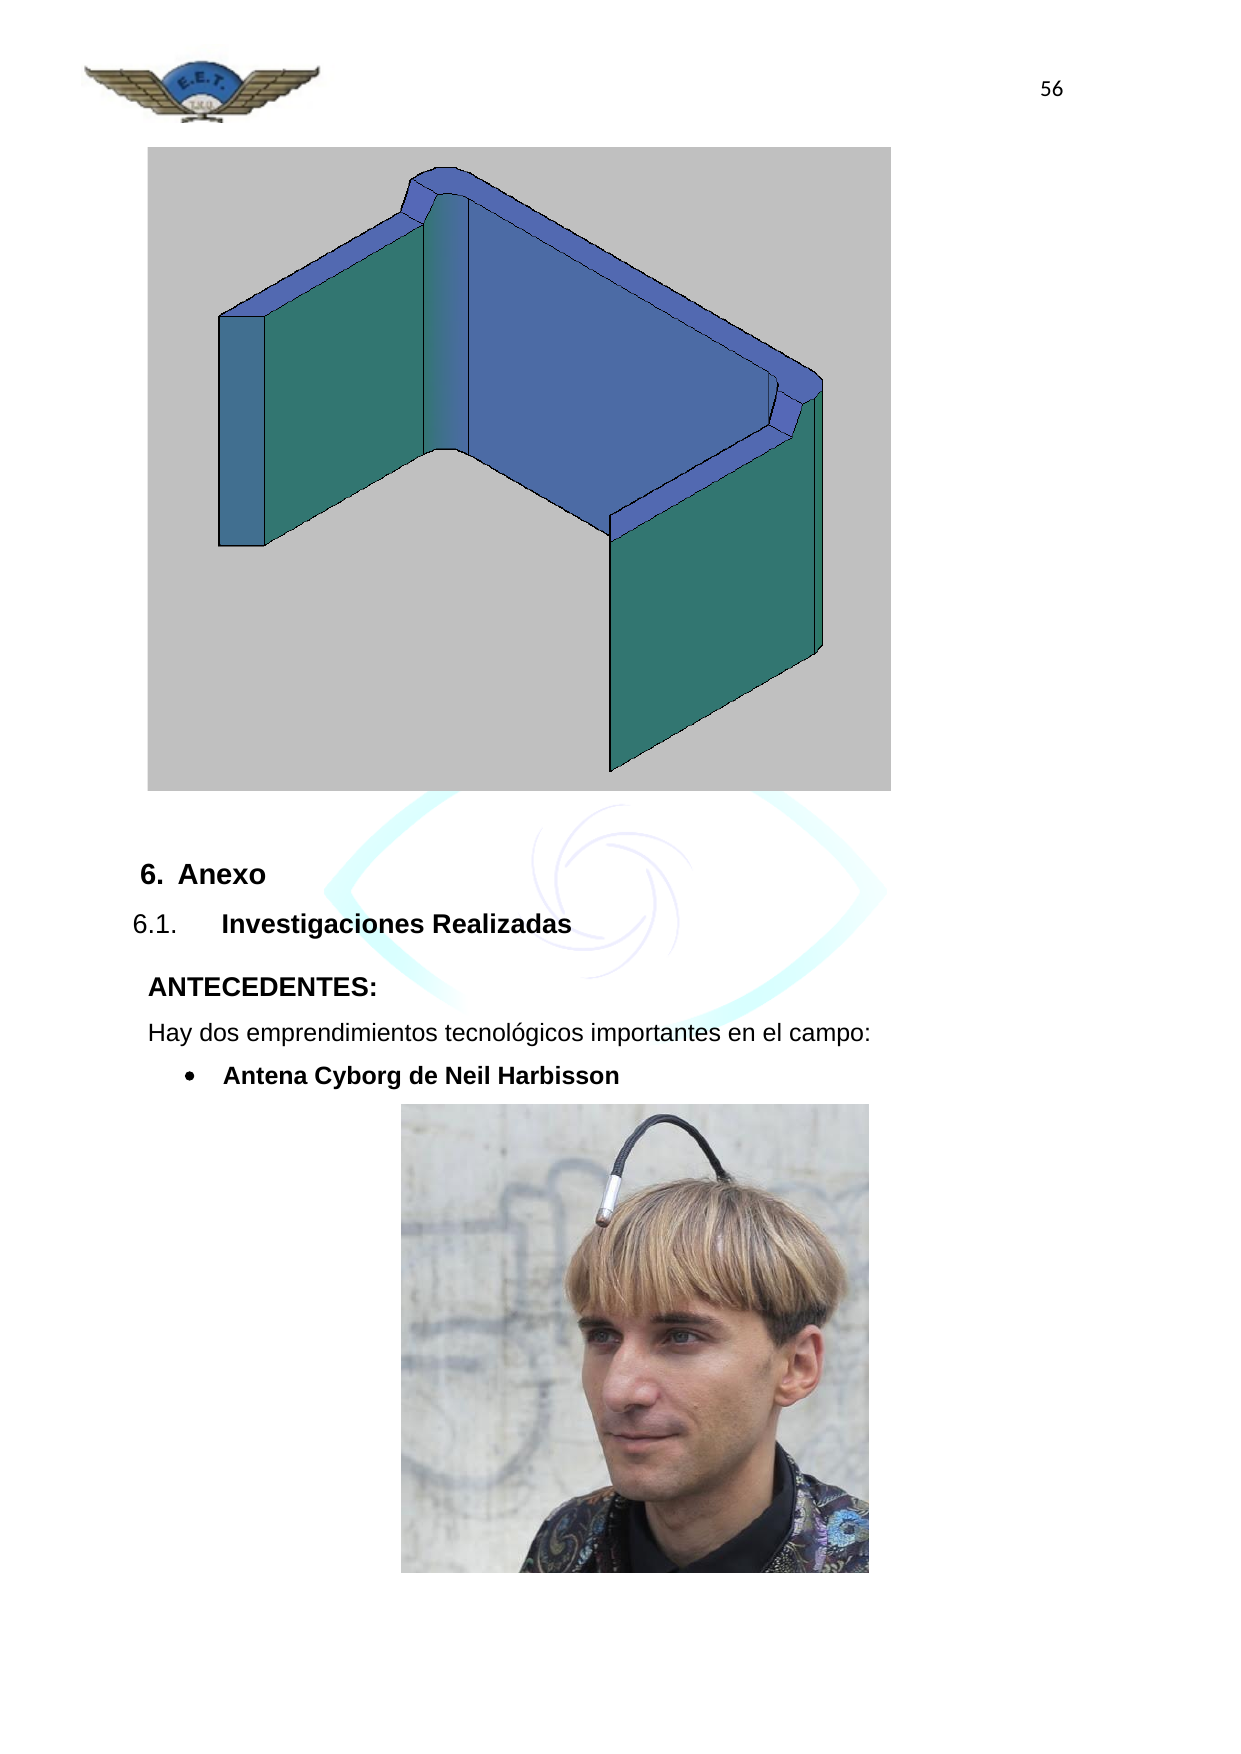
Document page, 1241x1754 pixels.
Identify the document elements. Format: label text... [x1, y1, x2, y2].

list Investigaciones Realizadas [132, 908, 1063, 939]
list Anexo [140, 857, 1063, 891]
picture [401, 1104, 869, 1573]
text Hay dos emprendimientos tecnológicos importantes en el campo: [148, 1018, 1122, 1047]
picture [147, 147, 891, 791]
list Antena Cyborg de Neil Harbisson [185, 1061, 1122, 1090]
text ANTECEDENTES: [148, 971, 1122, 1002]
